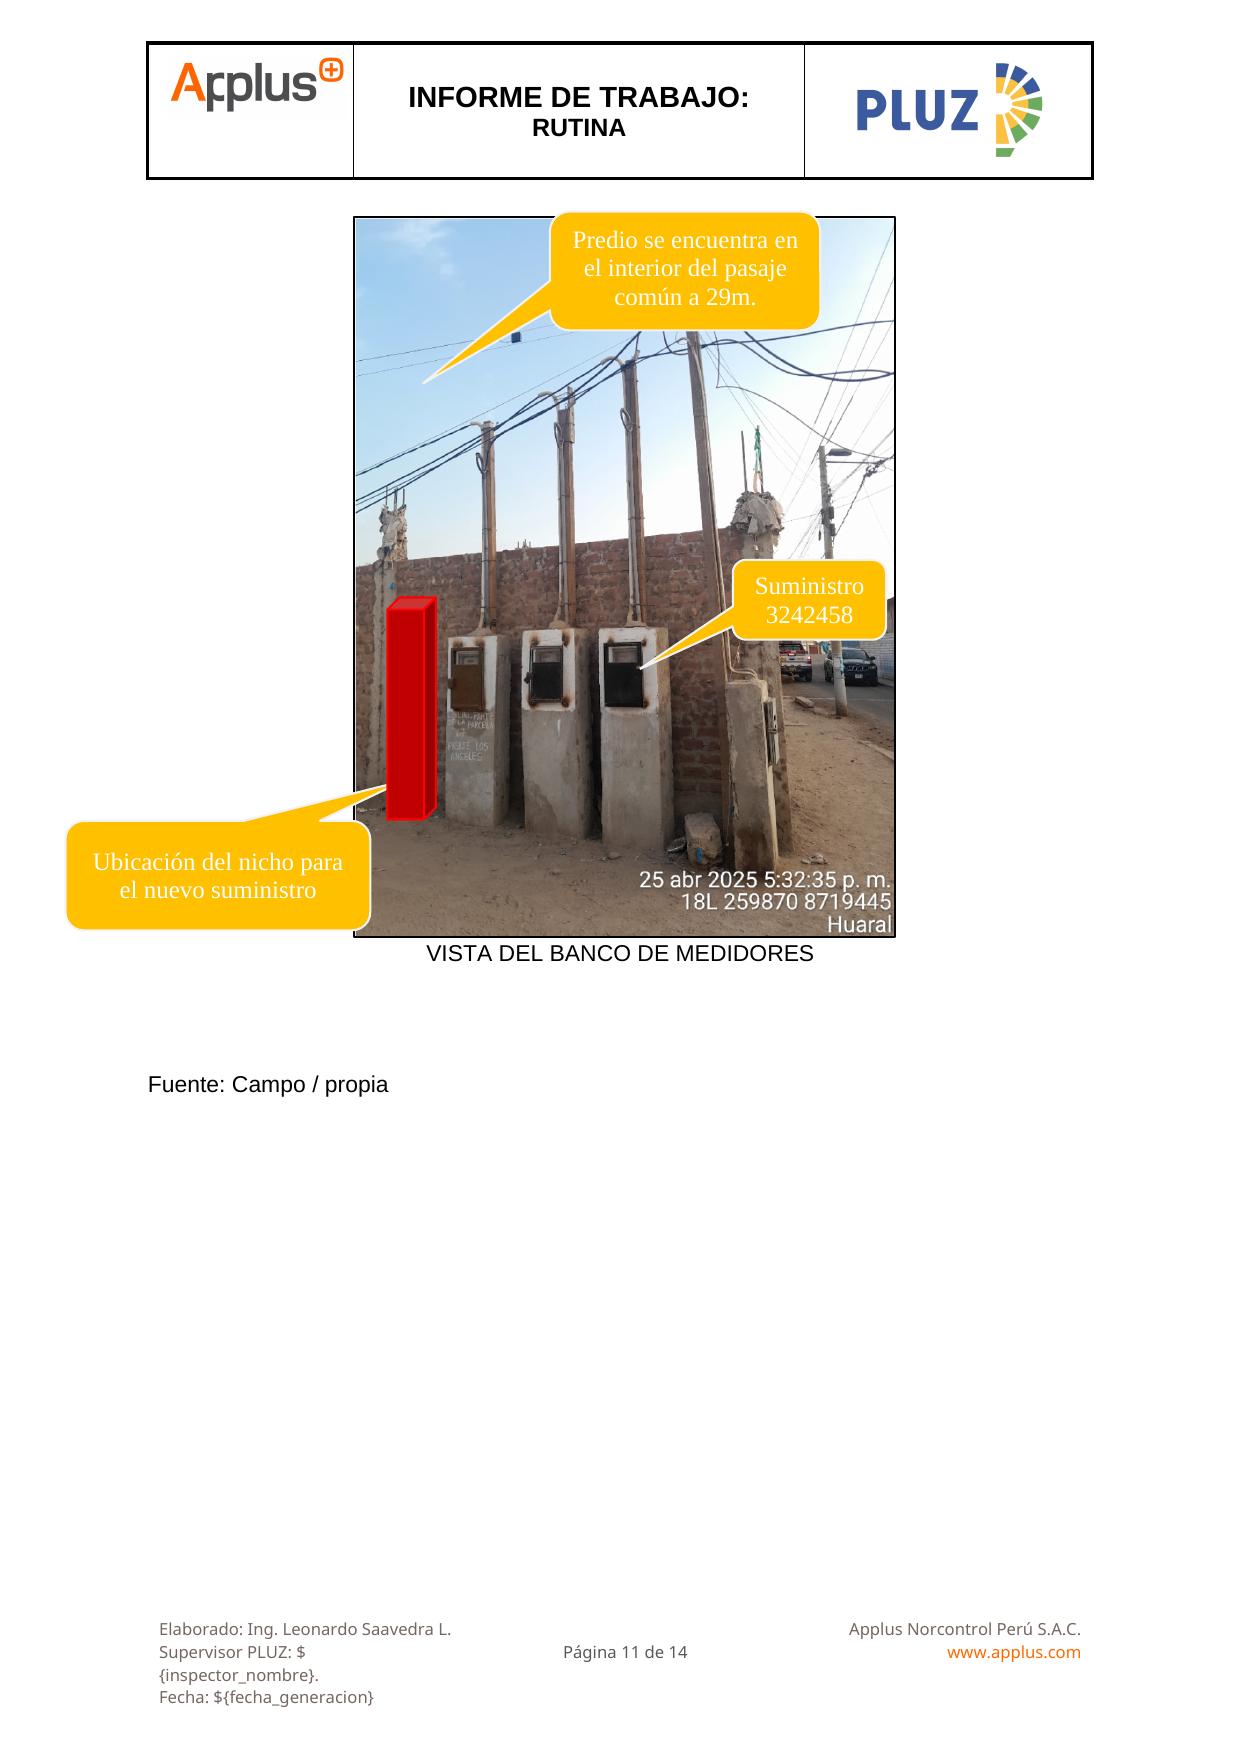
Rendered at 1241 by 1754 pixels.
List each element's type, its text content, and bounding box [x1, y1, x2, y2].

text Fuente: Campo / propia [148, 1071, 1092, 1098]
text VISTA DEL BANCO DE MEDIDORES [148, 940, 1092, 966]
picture [165, 55, 348, 120]
picture [847, 50, 1050, 165]
picture [356, 219, 894, 936]
